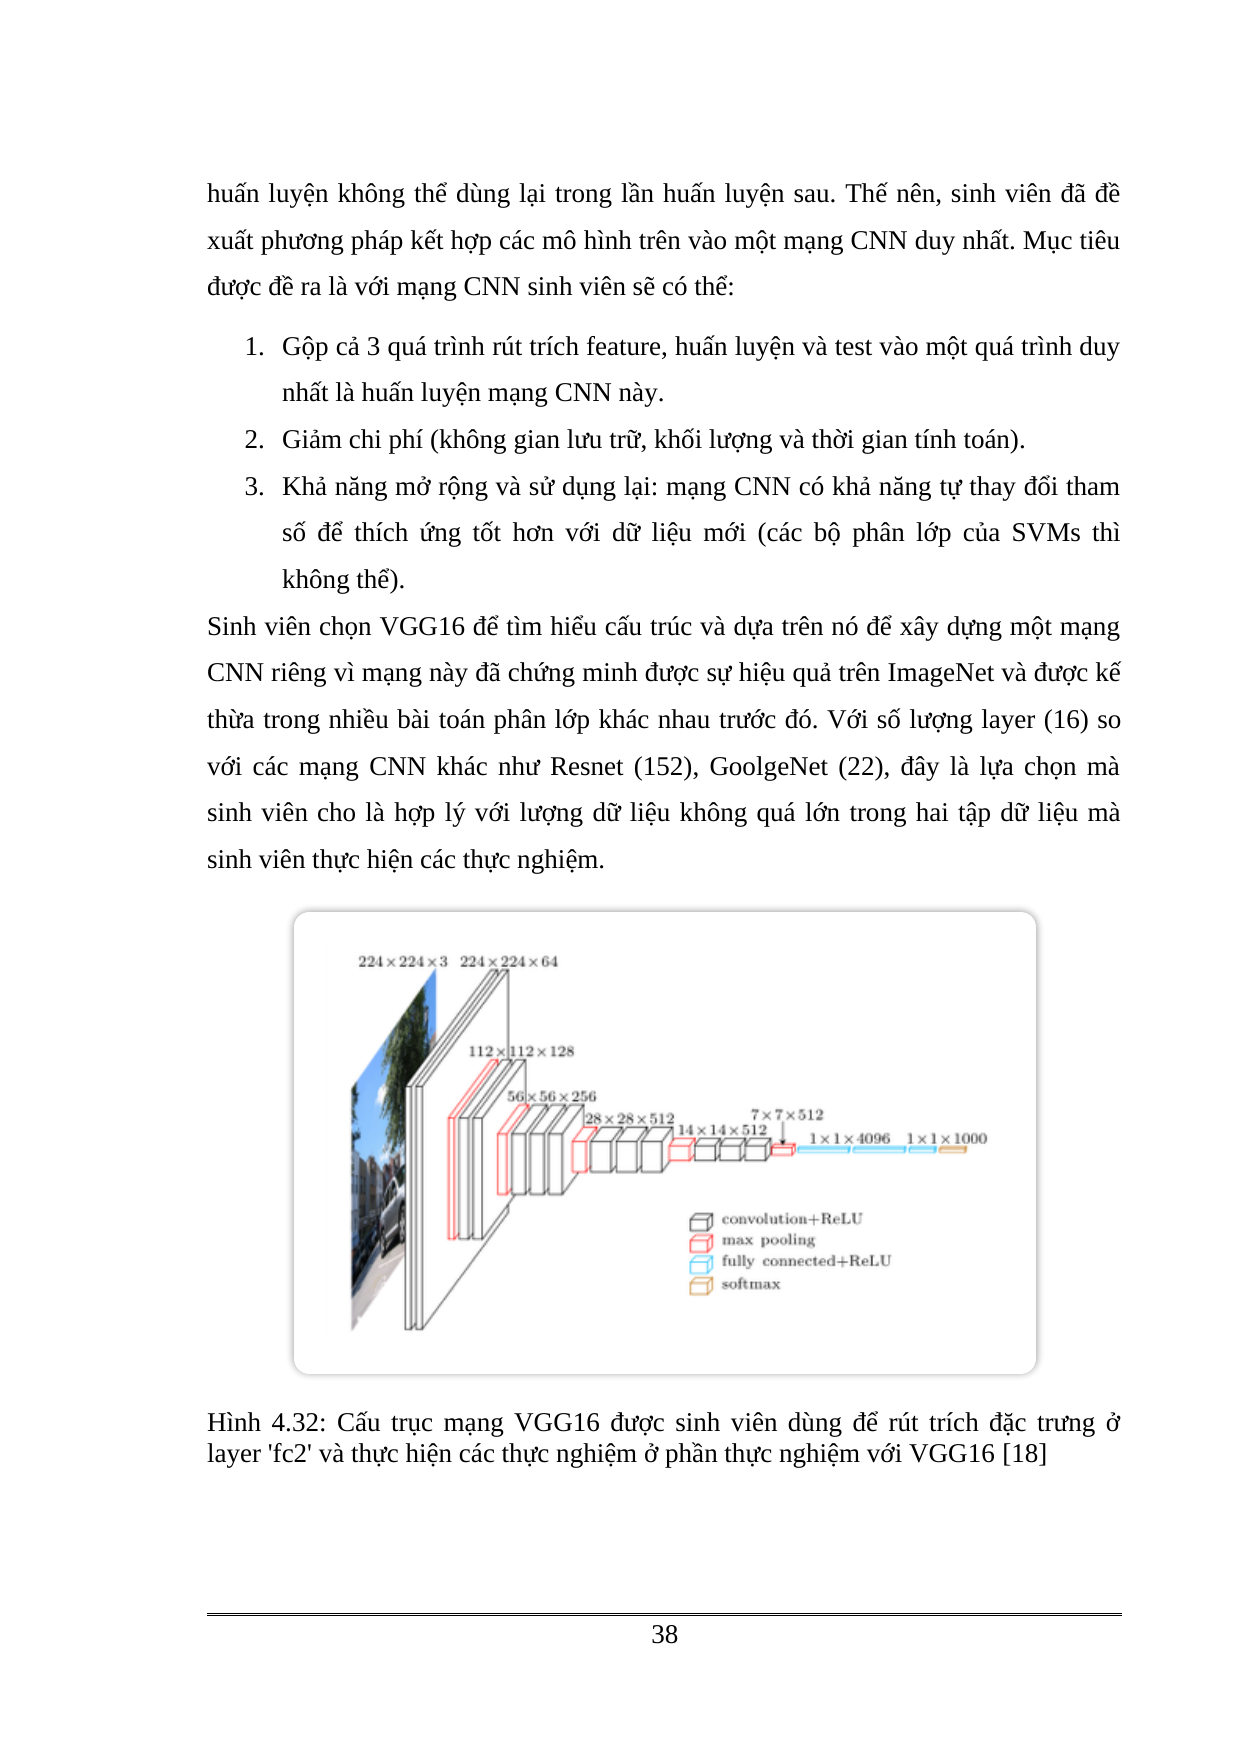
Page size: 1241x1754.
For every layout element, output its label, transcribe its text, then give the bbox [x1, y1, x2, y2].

list Giảm chi phí (không gian lưu trữ, khối lượng và thời gian tính toán). [244, 423, 1122, 454]
text Sinh viên chọn VGG16 để tìm hiểu cấu trúc và dựa trên nó để xây dựng một mạng CNN riêng vì mạng này đã chứng minh được sự hiệu quả trên ImageNet và được kế thừa trong nhiều bài toán phân lớp khác nhau trước đó. Với số lượng layer (16) so với các mạng CNN khác như Resnet (152), GoolgeNet (22), đây là lựa chọn mà sinh viên cho là hợp lý với lượng dữ liệu không quá lớn trong hai tập dữ liệu mà sinh viên thực hiện các thực nghiệm. [207, 610, 1122, 874]
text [207, 177, 1122, 302]
list Gộp cả 3 quá trình rút trích feature, huấn luyện và test vào một quá trình duy nhất là huấn luyện mạng CNN này. [244, 330, 1122, 407]
text Hình .: Cấu trục mạng VGG16 được sinh viên dùng để rút trích đặc trưng ở layer 'fc2' và thực hiện các thực nghiệm ở phần thực nghiệm với VGG16 [207, 1406, 1122, 1468]
list Khả năng mở rộng và sử dụng lại: mạng CNN có khả năng tự thay đổi tham số để thích ứng tốt hơn với dữ liệu mới (các bộ phân lớp của SVMs thì không thể). [244, 470, 1122, 594]
picture [325, 943, 1005, 1343]
